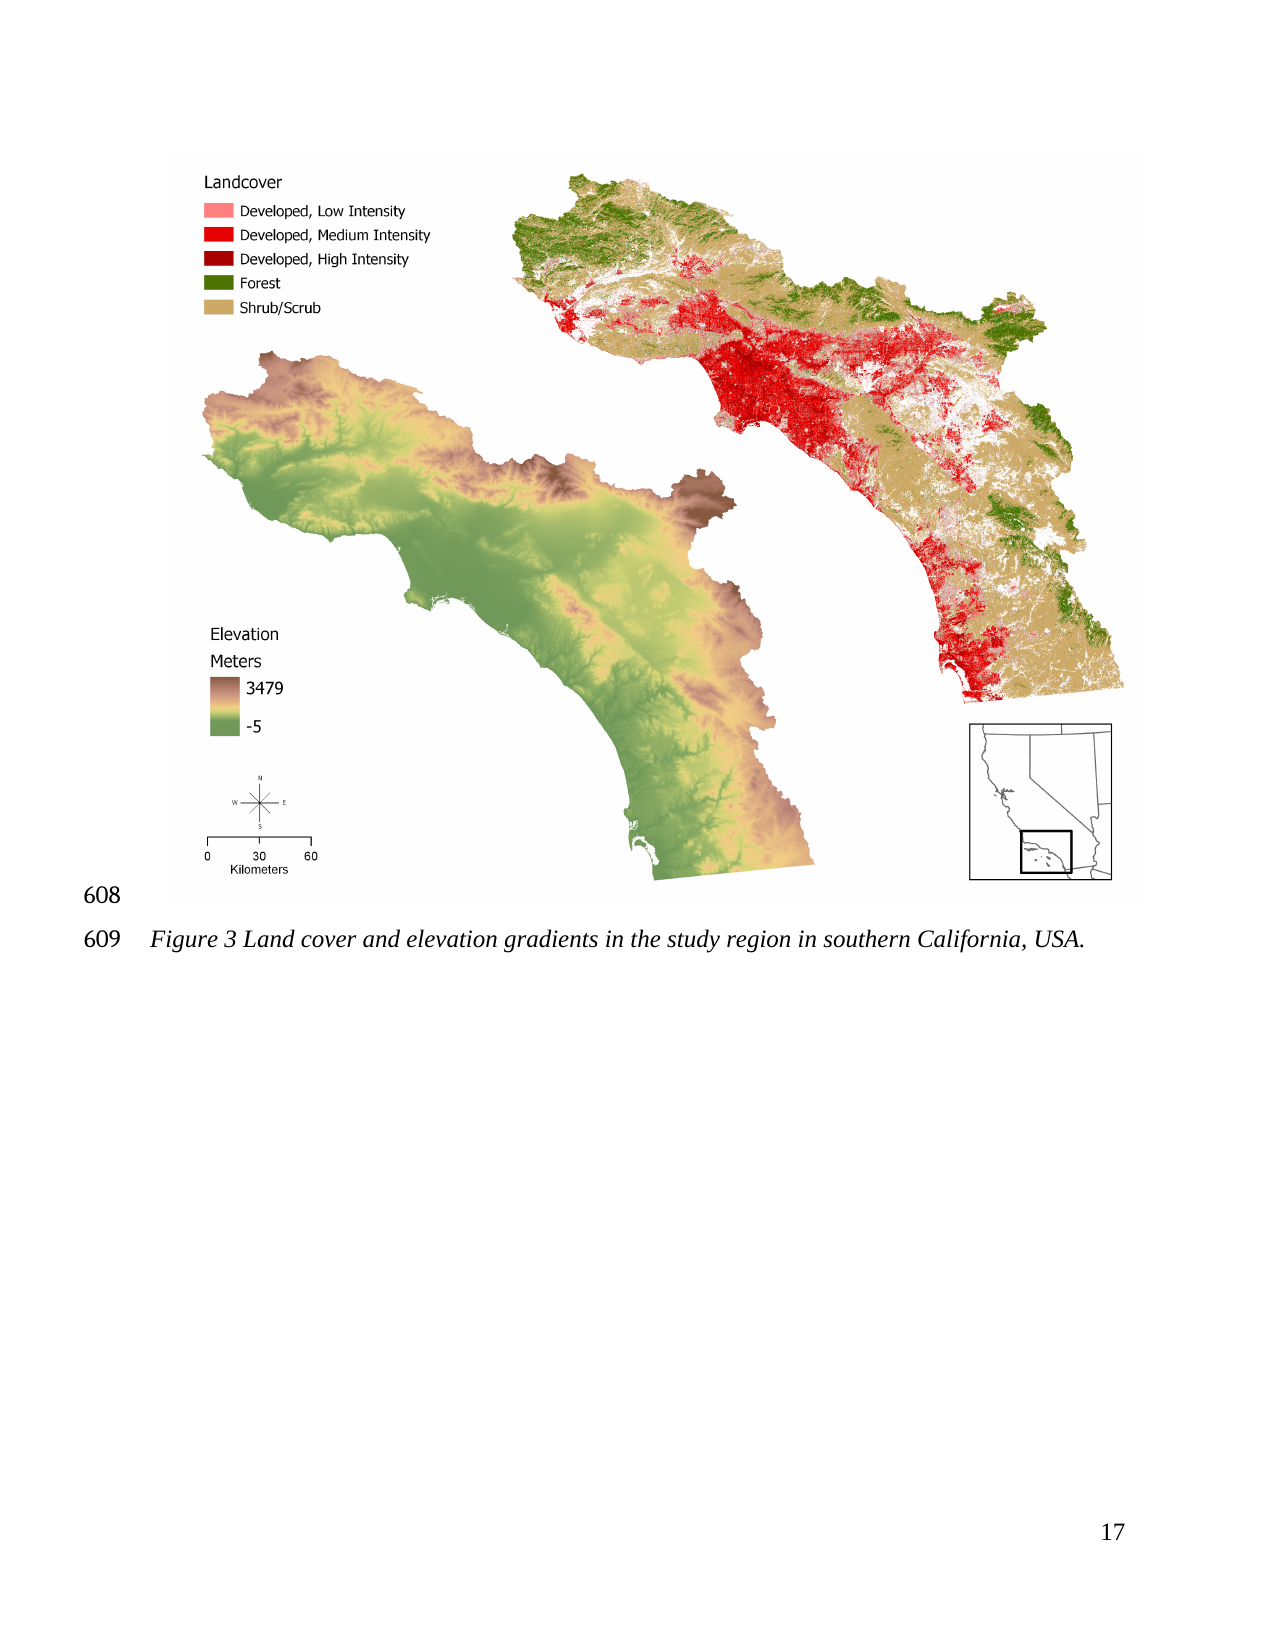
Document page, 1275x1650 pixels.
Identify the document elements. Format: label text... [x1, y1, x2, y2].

picture [168, 150, 1144, 904]
text Figure 3 Land cover and elevation gradients in the study region in southern California, USA. [150, 924, 1125, 953]
